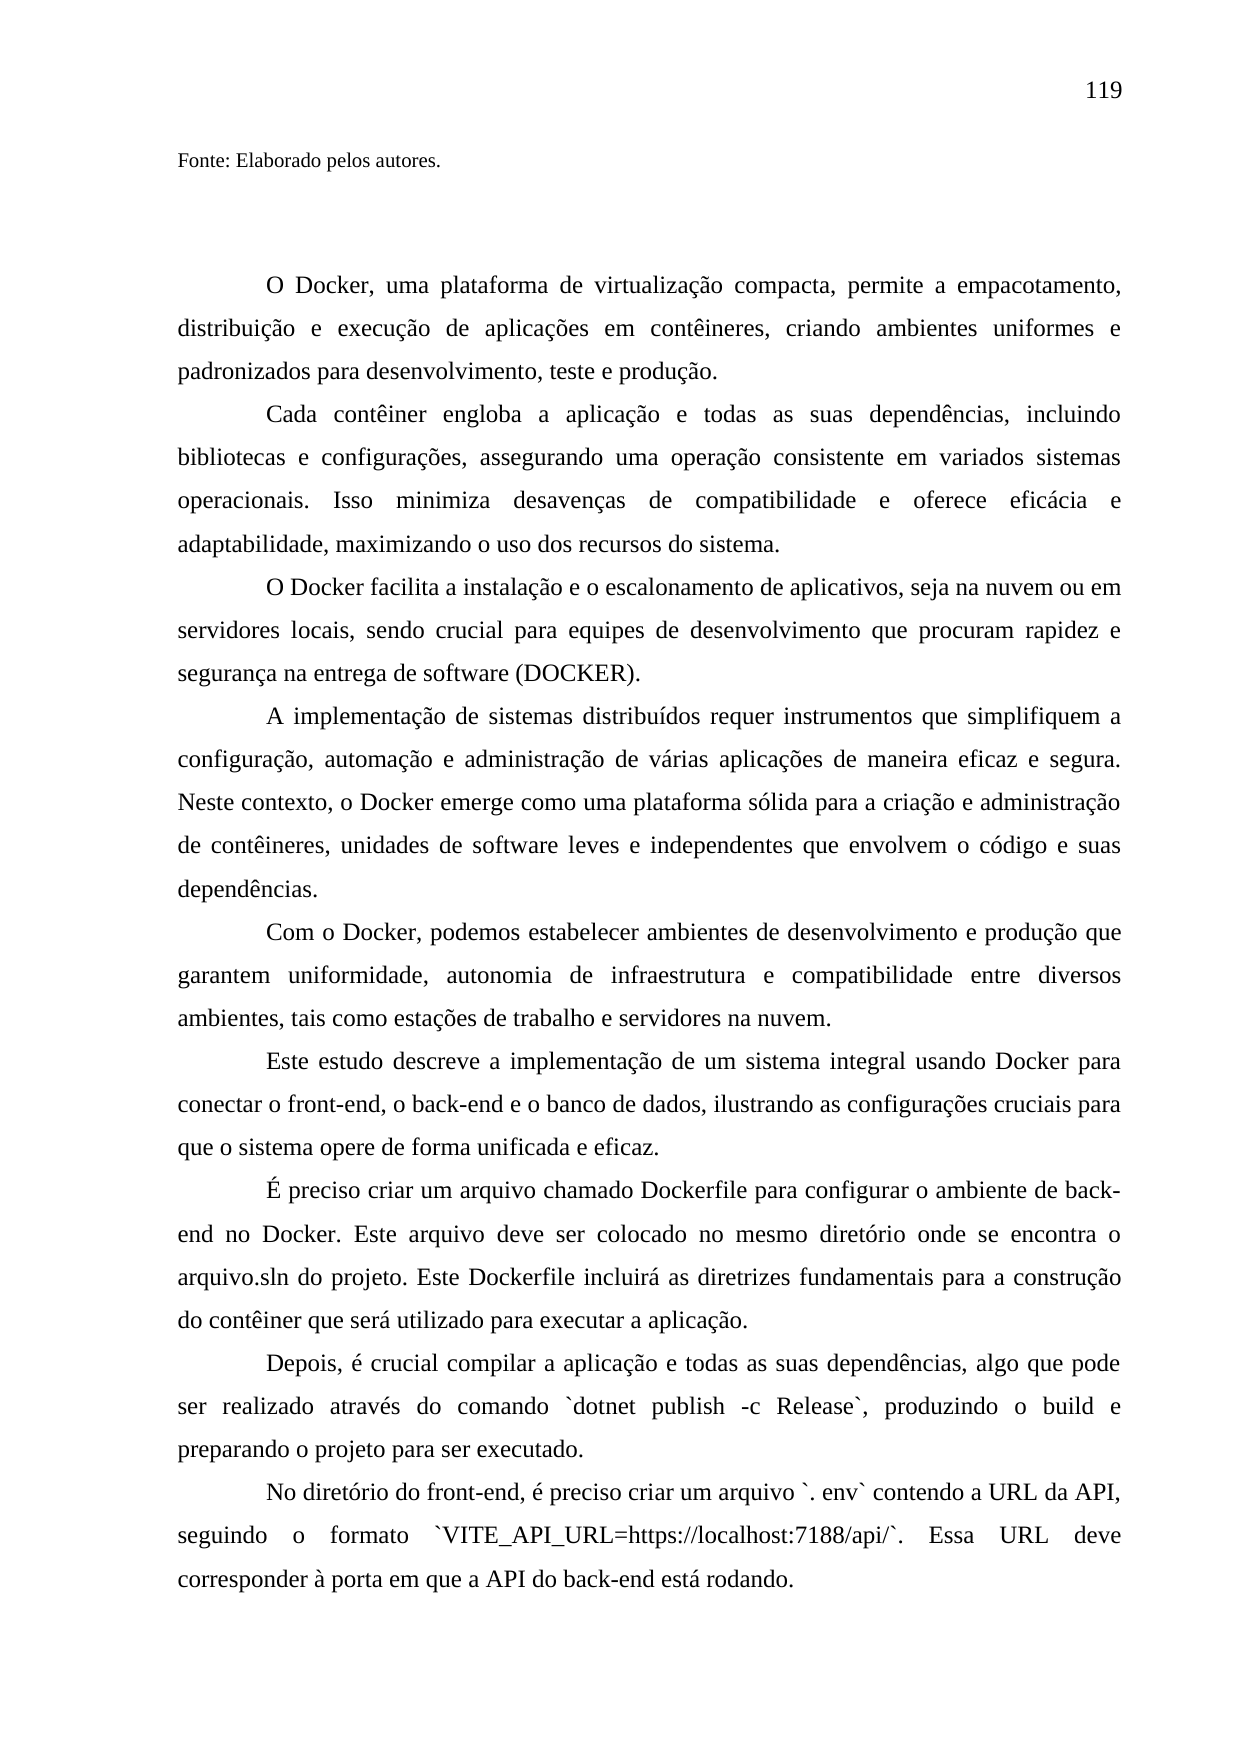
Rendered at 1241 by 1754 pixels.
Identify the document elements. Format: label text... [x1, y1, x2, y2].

text No diretório do front-end, é preciso criar um arquivo `. env` contendo a URL da API, seguindo o formato `VITE_API_URL=https://localhost:7188/api/`. Essa URL deve corresponder à porta em que a API do back-end está rodando. [177, 1477, 1122, 1592]
text Cada contêiner engloba a aplicação e todas as suas dependências, incluindo bibliotecas e configurações, assegurando uma operação consistente em variados sistemas operacionais. Isso minimiza desavenças de compatibilidade e oferece eficácia e adaptabilidade, maximizando o uso dos recursos do sistema. [177, 399, 1122, 557]
text O Docker facilita a instalação e o escalonamento de aplicativos, seja na nuvem ou em servidores locais, sendo crucial para equipes de desenvolvimento que procuram rapidez e segurança na entrega de software (DOCKER). [177, 572, 1122, 687]
text A implementação de sistemas distribuídos requer instrumentos que simplifiquem a configuração, automação e administração de várias aplicações de maneira eficaz e segura. Neste contexto, o Docker emerge como uma plataforma sólida para a criação e administração de contêineres, unidades de software leves e independentes que envolvem o código e suas dependências. [177, 701, 1122, 902]
text É preciso criar um arquivo chamado Dockerfile para configurar o ambiente de back-end no Docker. Este arquivo deve ser colocado no mesmo diretório onde se encontra o arquivo.sln do projeto. Este Dockerfile incluirá as diretrizes fundamentais para a construção do contêiner que será utilizado para executar a aplicação. [177, 1176, 1122, 1334]
text O Docker, uma plataforma de virtualização compacta, permite a empacotamento, distribuição e execução de aplicações em contêineres, criando ambientes uniformes e padronizados para desenvolvimento, teste e produção. [177, 270, 1122, 385]
text Com o Docker, podemos estabelecer ambientes de desenvolvimento e produção que garantem uniformidade, autonomia de infraestrutura e compatibilidade entre diversos ambientes, tais como estações de trabalho e servidores na nuvem. [177, 917, 1122, 1032]
text Depois, é crucial compilar a aplicação e todas as suas dependências, algo que pode ser realizado através do comando `dotnet publish -c Release`, produzindo o build e preparando o projeto para ser executado. [177, 1348, 1122, 1463]
text Fonte: Elaborado pelos autores. [177, 148, 1122, 172]
text Este estudo descreve a implementação de um sistema integral usando Docker para conectar o front-end, o back-end e o banco de dados, ilustrando as configurações cruciais para que o sistema opere de forma unificada e eficaz. [177, 1046, 1122, 1161]
